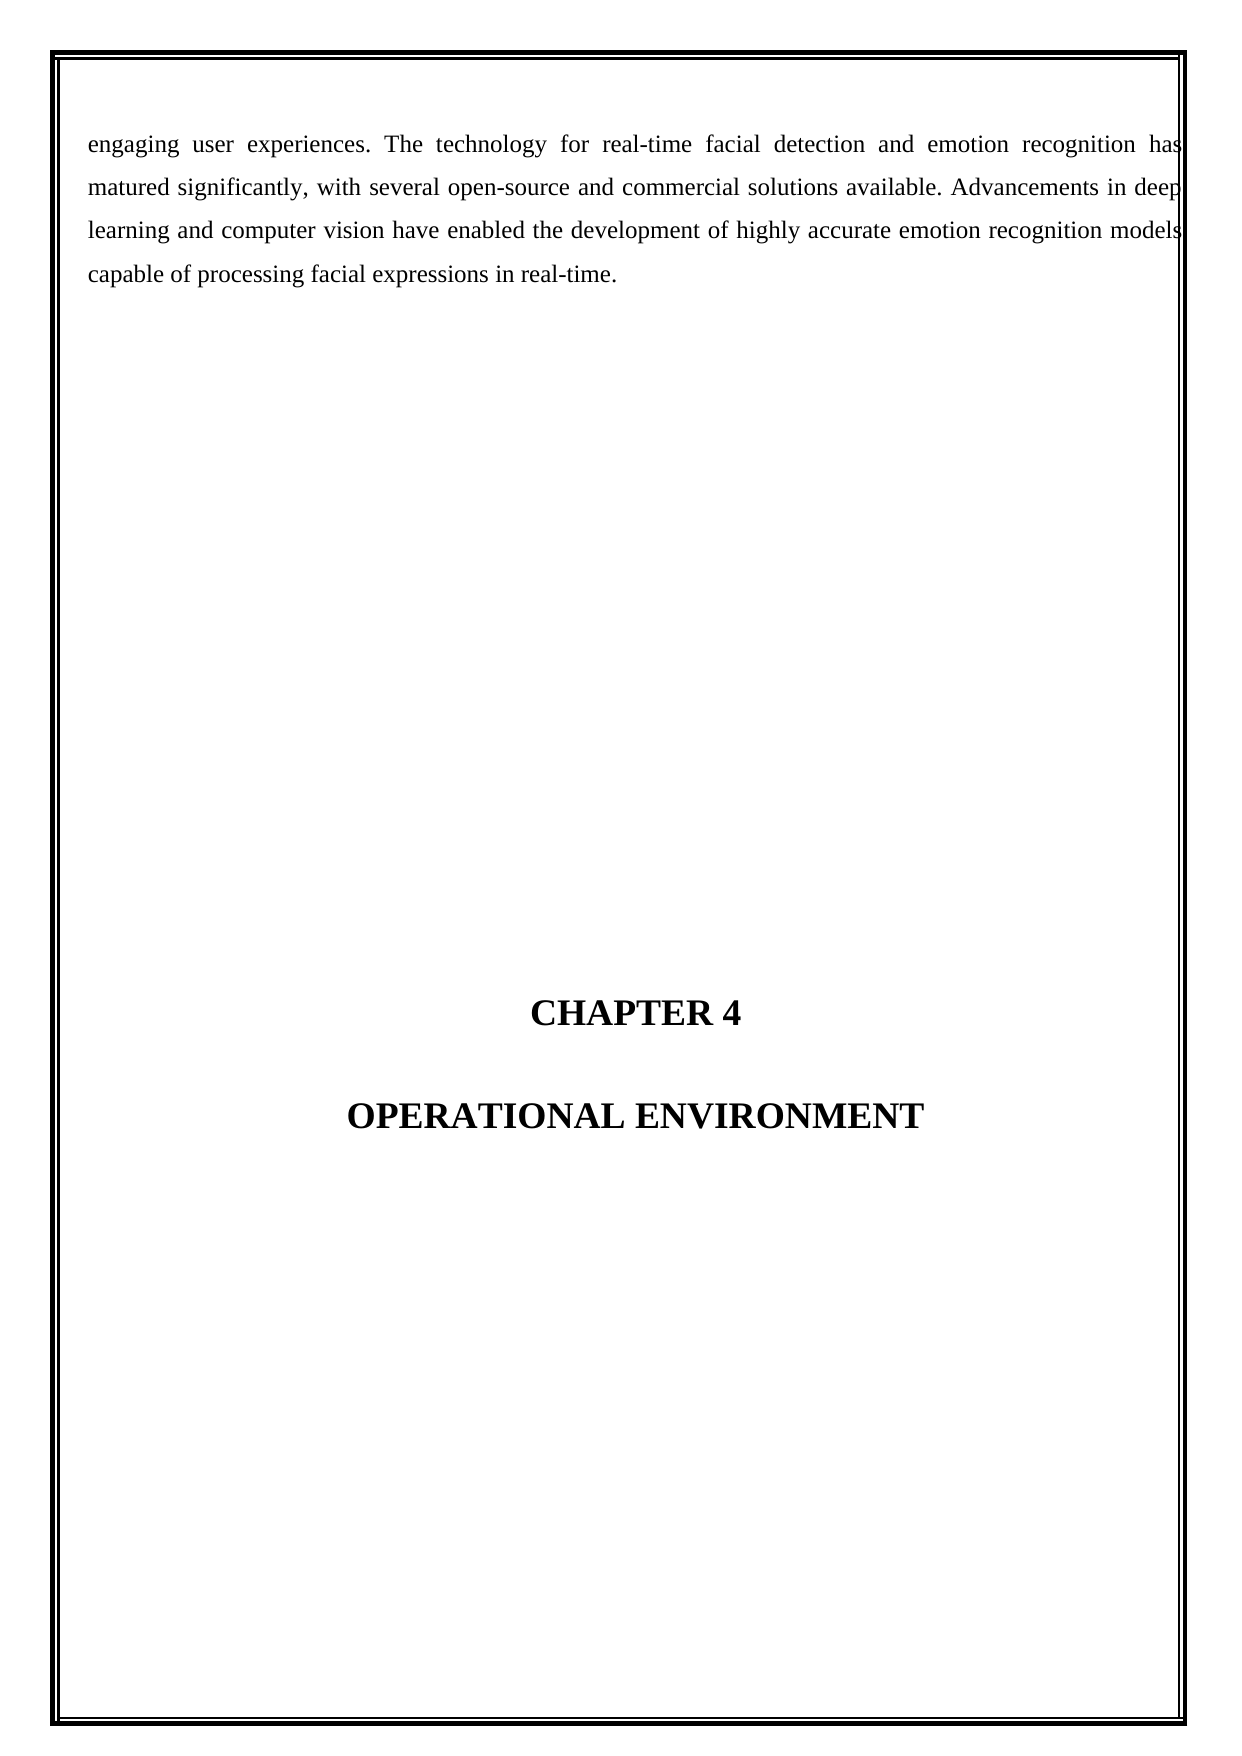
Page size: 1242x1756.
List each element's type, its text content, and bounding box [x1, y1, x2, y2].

text CHAPTER 4 [88, 991, 1178, 1034]
text OPERATIONAL ENVIRONMENT [88, 1093, 1178, 1137]
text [88, 129, 1178, 287]
